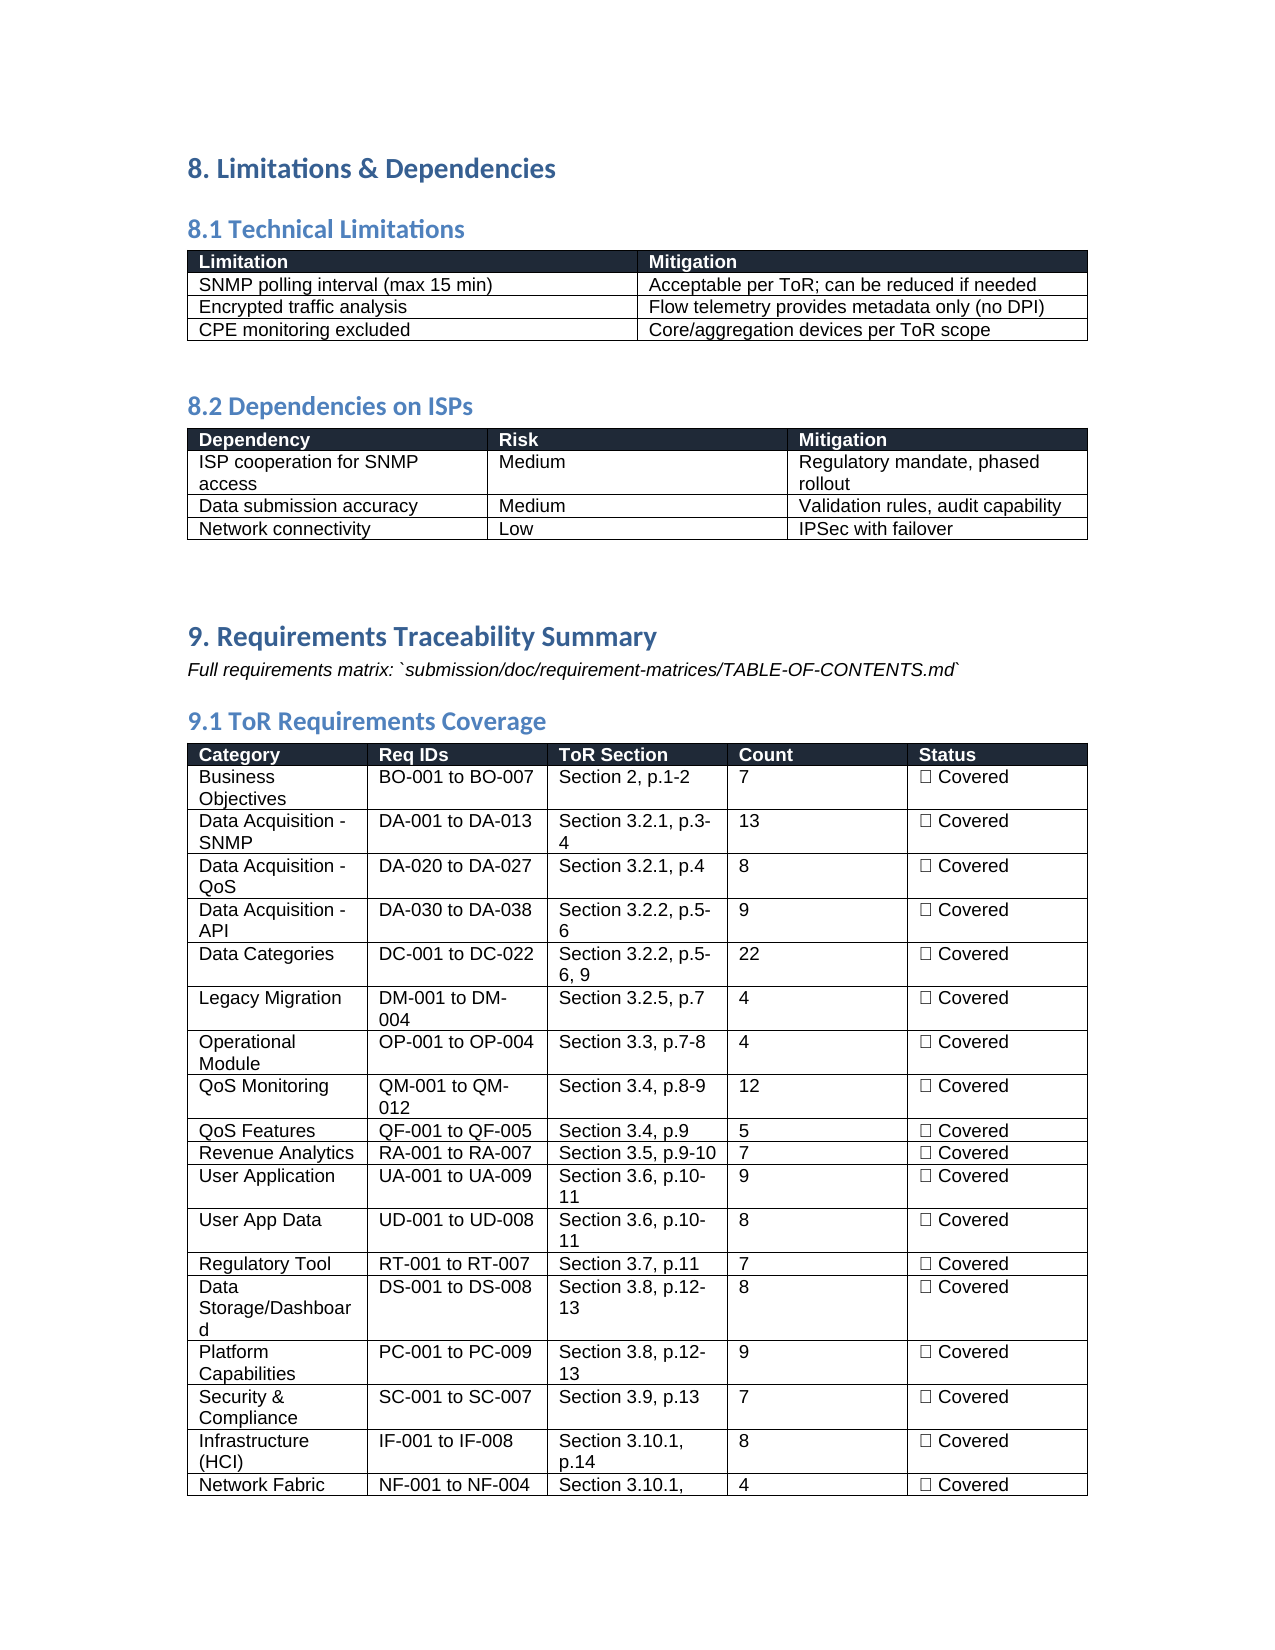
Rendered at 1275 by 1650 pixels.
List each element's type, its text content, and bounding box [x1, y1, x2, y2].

table_header Category [188, 744, 367, 765]
table_header Risk [488, 429, 787, 450]
table_cell ✅ Covered [908, 1253, 1087, 1274]
table_cell Section 3.4, p.8-9 [548, 1075, 727, 1118]
table_cell 22 [728, 943, 907, 986]
table_cell ✅ Covered [908, 1142, 1087, 1163]
table_cell QM-001 to QM-012 [368, 1075, 547, 1118]
table_cell Network Fabric [188, 1474, 367, 1495]
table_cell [548, 1474, 727, 1495]
table_cell UD-001 to UD-008 [368, 1209, 547, 1252]
table_cell Operational Module [188, 1031, 367, 1074]
table_cell Legacy Migration [188, 987, 367, 1030]
table_cell Section 3.3, p.7-8 [548, 1031, 727, 1074]
table_cell 9 [728, 1341, 907, 1384]
text Full requirements matrix: `submission/doc/requirement-matrices/TABLE-OF-CONTENTS.md` [187, 659, 1087, 680]
table_cell 8 [728, 1276, 907, 1340]
table_cell CPE monitoring excluded [188, 319, 637, 340]
table_cell DA-001 to DA-013 [368, 810, 547, 853]
table_header Mitigation [638, 251, 1087, 272]
table_cell 9 [728, 1165, 907, 1208]
table_cell Regulatory Tool [188, 1253, 367, 1274]
table_cell Section 3.5, p.9-10 [548, 1142, 727, 1163]
table_cell Section 3.4, p.9 [548, 1119, 727, 1141]
table_header Mitigation [788, 429, 1087, 450]
table_cell ISP cooperation for SNMP access [188, 451, 487, 494]
table_cell Medium [488, 495, 787, 517]
table_cell 4 [728, 1474, 907, 1495]
table_cell Data Storage/Dashboard [188, 1276, 367, 1340]
table_cell 7 [728, 1385, 907, 1428]
table_cell Regulatory mandate, phased rollout [788, 451, 1087, 494]
table_header Limitation [188, 251, 637, 272]
table_cell Business Objectives [188, 766, 367, 809]
table_cell SNMP polling interval (max 15 min) [188, 273, 637, 295]
subtitle 8. Limitations & Dependencies [187, 150, 1087, 186]
table_cell ✅ Covered [908, 899, 1087, 942]
table_cell ✅ Covered [908, 1341, 1087, 1384]
table_cell Data submission accuracy [188, 495, 487, 517]
subtitle 8.1 Technical Limitations [187, 212, 1087, 245]
table_cell RT-001 to RT-007 [368, 1253, 547, 1274]
table_cell ✅ Covered [908, 854, 1087, 897]
table_cell ✅ Covered [908, 810, 1087, 853]
table_cell Section 3.6, p.10-11 [548, 1165, 727, 1208]
table_cell User App Data [188, 1209, 367, 1252]
table_cell QoS Monitoring [188, 1075, 367, 1118]
table_cell 8 [728, 1430, 907, 1473]
table_cell 9 [728, 899, 907, 942]
table_cell 5 [728, 1119, 907, 1141]
table_cell 7 [728, 766, 907, 809]
table_cell ✅ Covered [908, 987, 1087, 1030]
table_cell 8 [728, 1209, 907, 1252]
subtitle 9. Requirements Traceability Summary [187, 618, 1087, 653]
table_cell ✅ Covered [908, 1474, 1087, 1495]
table_cell OP-001 to OP-004 [368, 1031, 547, 1074]
table_cell 4 [728, 987, 907, 1030]
table_cell Core/aggregation devices per ToR scope [638, 319, 1087, 340]
table_cell Revenue Analytics [188, 1142, 367, 1163]
table_header Count [728, 744, 907, 765]
table_cell Section 3.2.1, p.4 [548, 854, 727, 897]
table_cell Encrypted traffic analysis [188, 296, 637, 317]
table_cell Infrastructure (HCI) [188, 1430, 367, 1473]
table_cell Security & Compliance [188, 1385, 367, 1428]
table_cell Low [488, 518, 787, 539]
table_cell DC-001 to DC-022 [368, 943, 547, 986]
table_cell 4 [728, 1031, 907, 1074]
table_cell 7 [728, 1142, 907, 1163]
table_cell Validation rules, audit capability [788, 495, 1087, 517]
table_cell Section 3.10.1, p.14 [548, 1430, 727, 1473]
table_header ToR Section [548, 744, 727, 765]
table_cell Section 3.8, p.12-13 [548, 1341, 727, 1384]
table_cell 7 [728, 1253, 907, 1274]
table_cell ✅ Covered [908, 1430, 1087, 1473]
table_cell Data Acquisition - API [188, 899, 367, 942]
table_cell Flow telemetry provides metadata only (no DPI) [638, 296, 1087, 317]
table_cell 13 [728, 810, 907, 853]
table_cell Section 3.2.2, p.5-6 [548, 899, 727, 942]
table_cell IF-001 to IF-008 [368, 1430, 547, 1473]
table_cell Platform Capabilities [188, 1341, 367, 1384]
table_cell ✅ Covered [908, 1385, 1087, 1428]
table_cell Section 3.2.2, p.5-6, 9 [548, 943, 727, 986]
table_cell DA-030 to DA-038 [368, 899, 547, 942]
table_cell User Application [188, 1165, 367, 1208]
table_cell ✅ Covered [908, 766, 1087, 809]
table_cell RA-001 to RA-007 [368, 1142, 547, 1163]
subtitle 8.2 Dependencies on ISPs [187, 389, 1087, 422]
table_cell QoS Features [188, 1119, 367, 1141]
table_cell QF-001 to QF-005 [368, 1119, 547, 1141]
table_cell DM-001 to DM-004 [368, 987, 547, 1030]
table_cell SC-001 to SC-007 [368, 1385, 547, 1428]
table_cell ✅ Covered [908, 1276, 1087, 1340]
table_cell Data Acquisition - SNMP [188, 810, 367, 853]
table_cell NF-001 to NF-004 [368, 1474, 547, 1495]
table_cell Section 3.2.1, p.3-4 [548, 810, 727, 853]
table_cell Network connectivity [188, 518, 487, 539]
table_cell Section 3.9, p.13 [548, 1385, 727, 1428]
table_cell ✅ Covered [908, 1031, 1087, 1074]
table_cell Section 3.6, p.10-11 [548, 1209, 727, 1252]
table_cell DA-020 to DA-027 [368, 854, 547, 897]
table_cell ✅ Covered [908, 1075, 1087, 1118]
subtitle 9.1 ToR Requirements Coverage [187, 704, 1087, 737]
table_cell Section 3.7, p.11 [548, 1253, 727, 1274]
table_cell ✅ Covered [908, 1119, 1087, 1141]
table_cell Data Acquisition - QoS [188, 854, 367, 897]
table_cell Medium [488, 451, 787, 494]
table_cell PC-001 to PC-009 [368, 1341, 547, 1384]
table_cell UA-001 to UA-009 [368, 1165, 547, 1208]
table_cell Acceptable per ToR; can be reduced if needed [638, 273, 1087, 295]
table_cell DS-001 to DS-008 [368, 1276, 547, 1340]
table_cell ✅ Covered [908, 943, 1087, 986]
table_cell Section 3.8, p.12-13 [548, 1276, 727, 1340]
table_cell Section 3.2.5, p.7 [548, 987, 727, 1030]
table_header Req IDs [368, 744, 547, 765]
table_cell ✅ Covered [908, 1209, 1087, 1252]
table_cell Section 2, p.1-2 [548, 766, 727, 809]
table_cell 8 [728, 854, 907, 897]
table_header Dependency [188, 429, 487, 450]
table_cell IPSec with failover [788, 518, 1087, 539]
table_header Status [908, 744, 1087, 765]
table_cell ✅ Covered [908, 1165, 1087, 1208]
table_cell 12 [728, 1075, 907, 1118]
table_cell BO-001 to BO-007 [368, 766, 547, 809]
table_cell Data Categories [188, 943, 367, 986]
